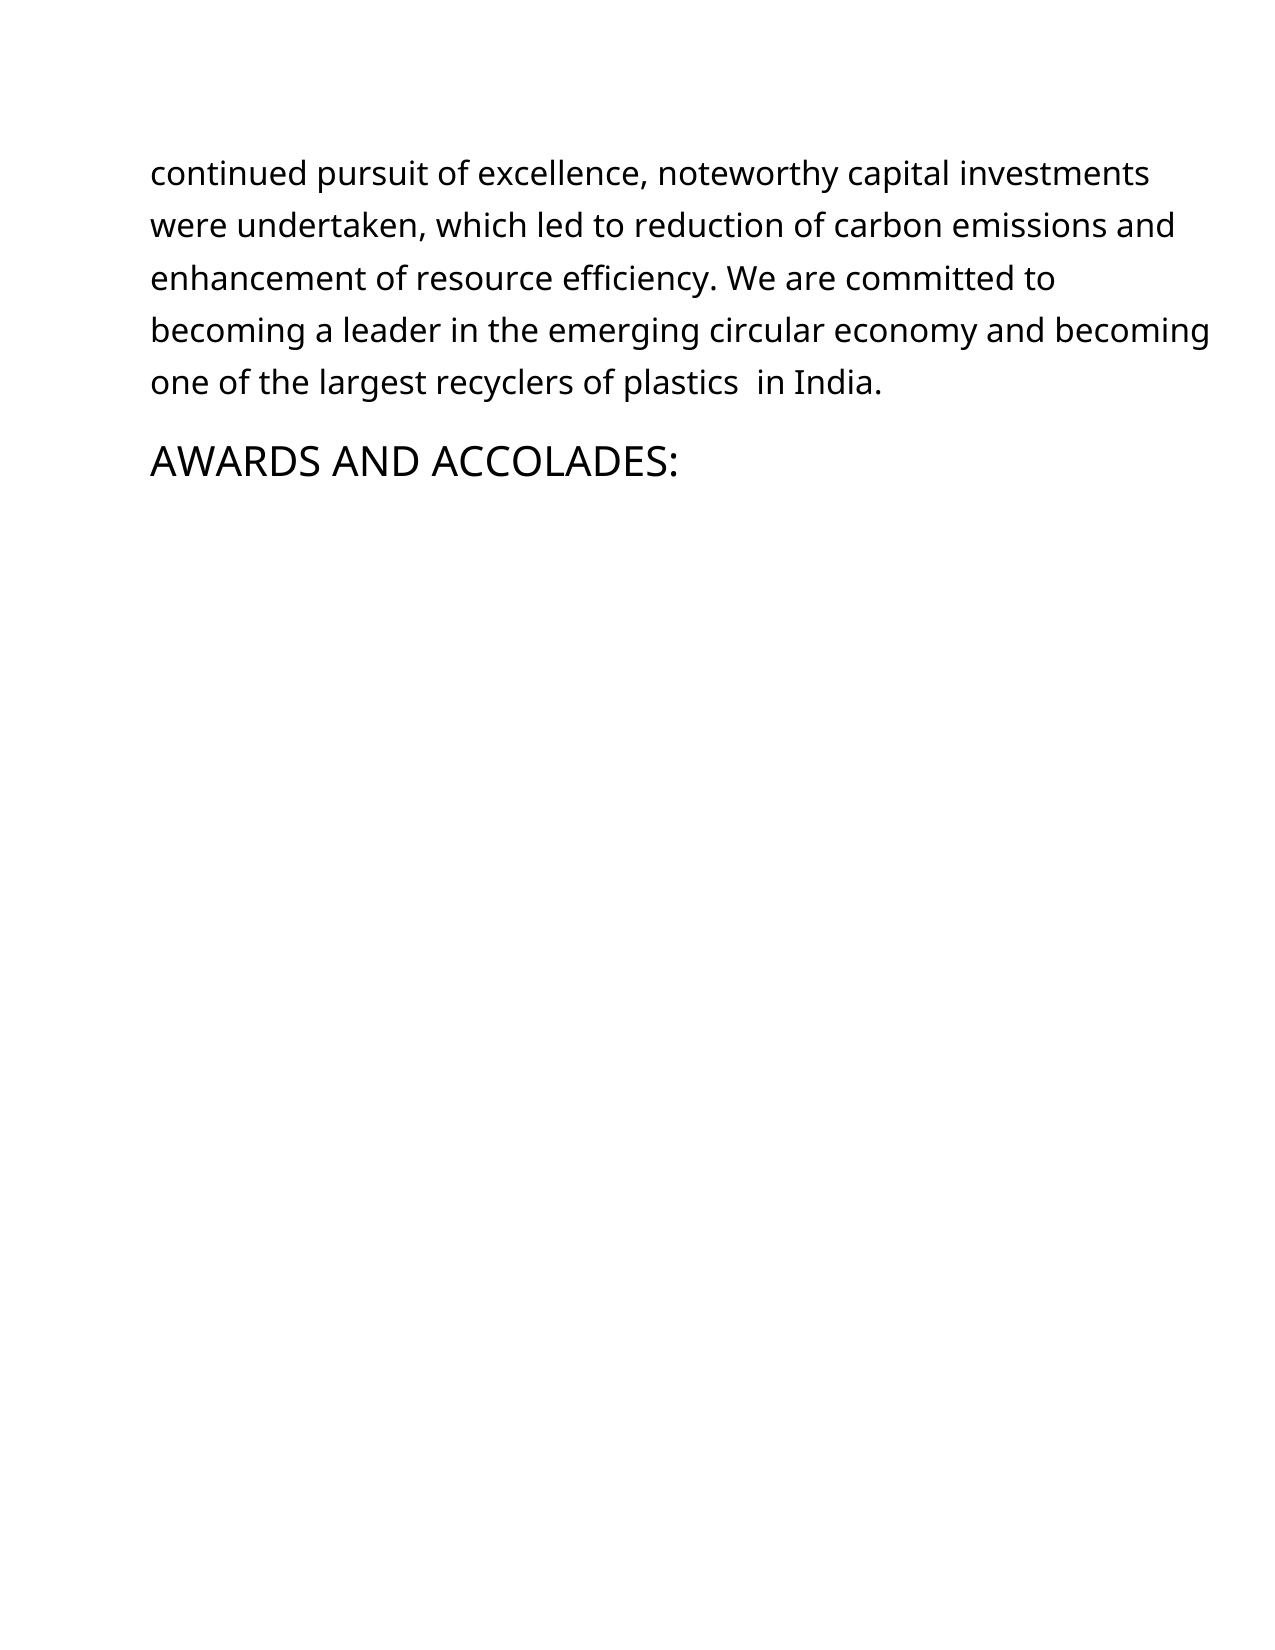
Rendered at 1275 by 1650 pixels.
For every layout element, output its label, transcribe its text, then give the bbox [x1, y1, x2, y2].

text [150, 150, 1216, 404]
text AWARDS AND ACCOLADES: [150, 432, 1216, 488]
